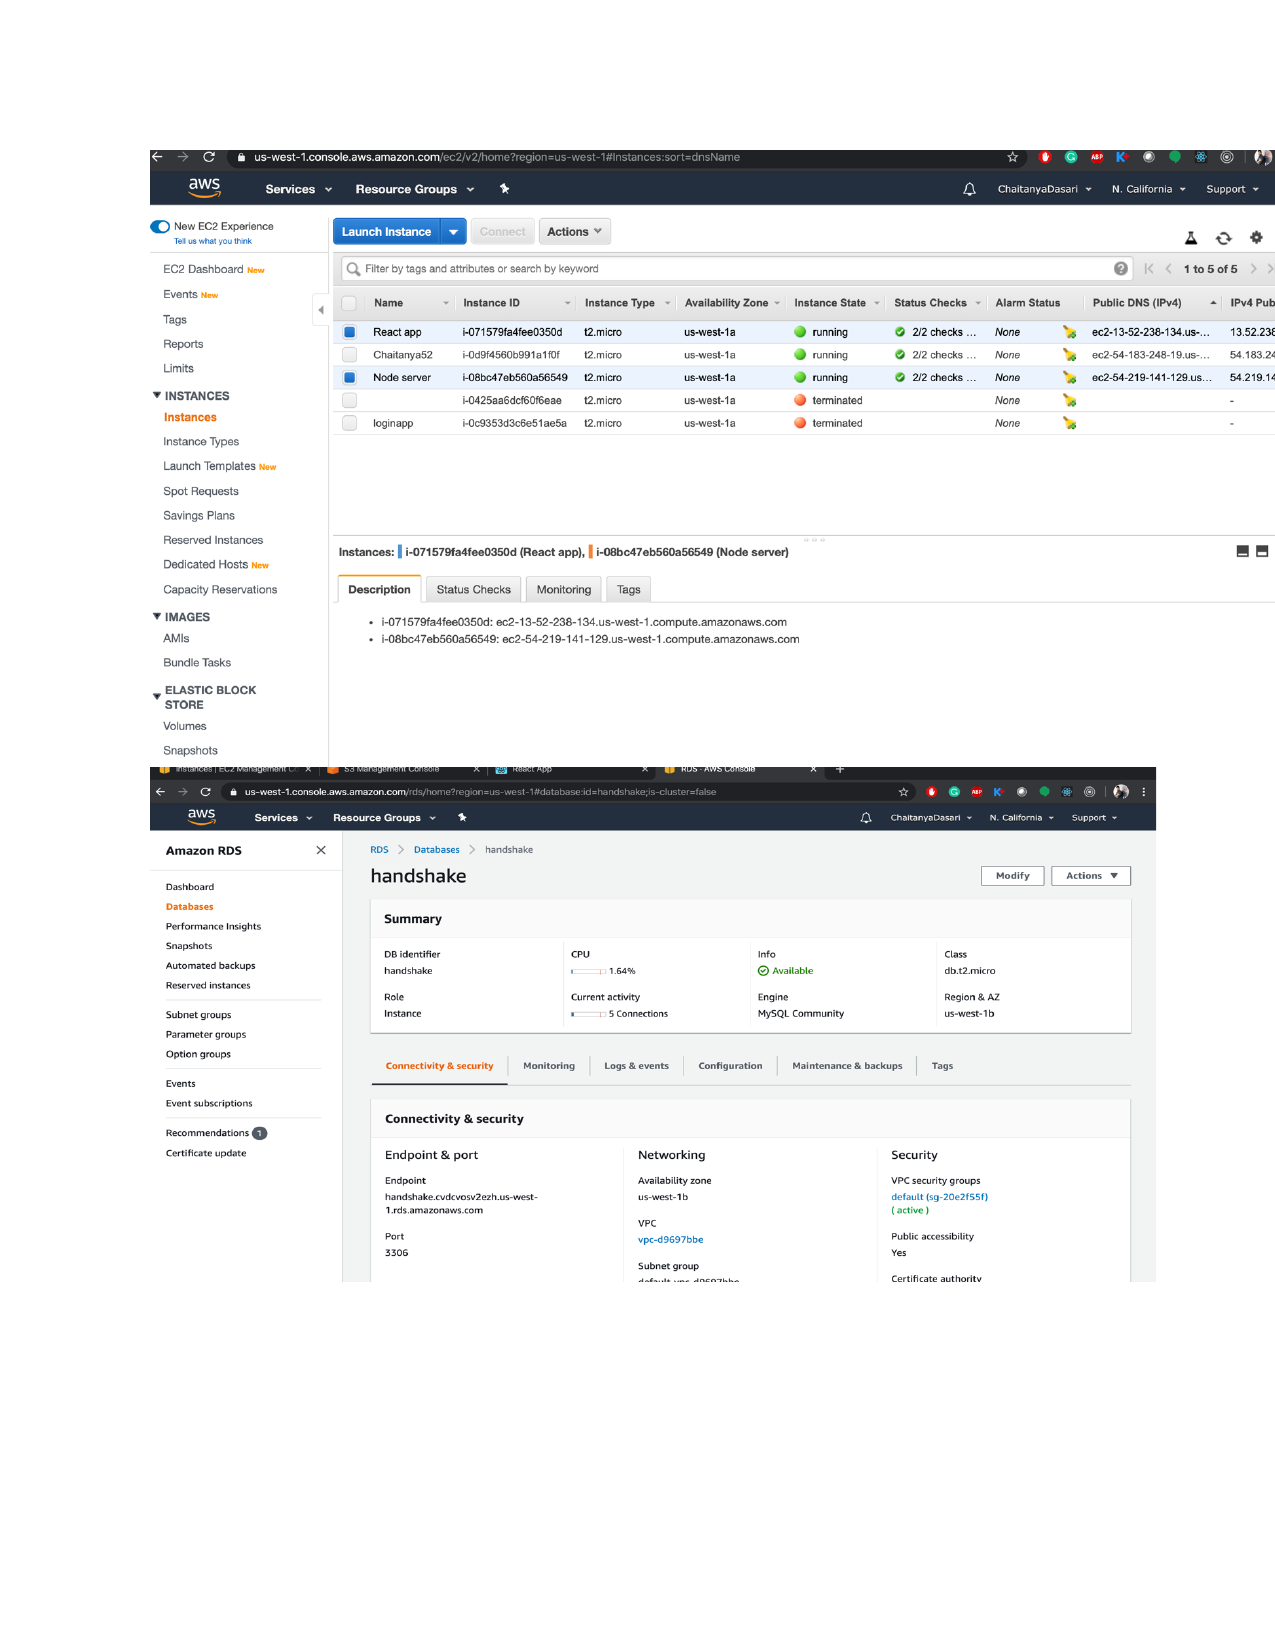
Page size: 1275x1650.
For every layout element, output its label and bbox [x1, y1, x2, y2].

picture [150, 150, 1275, 1282]
